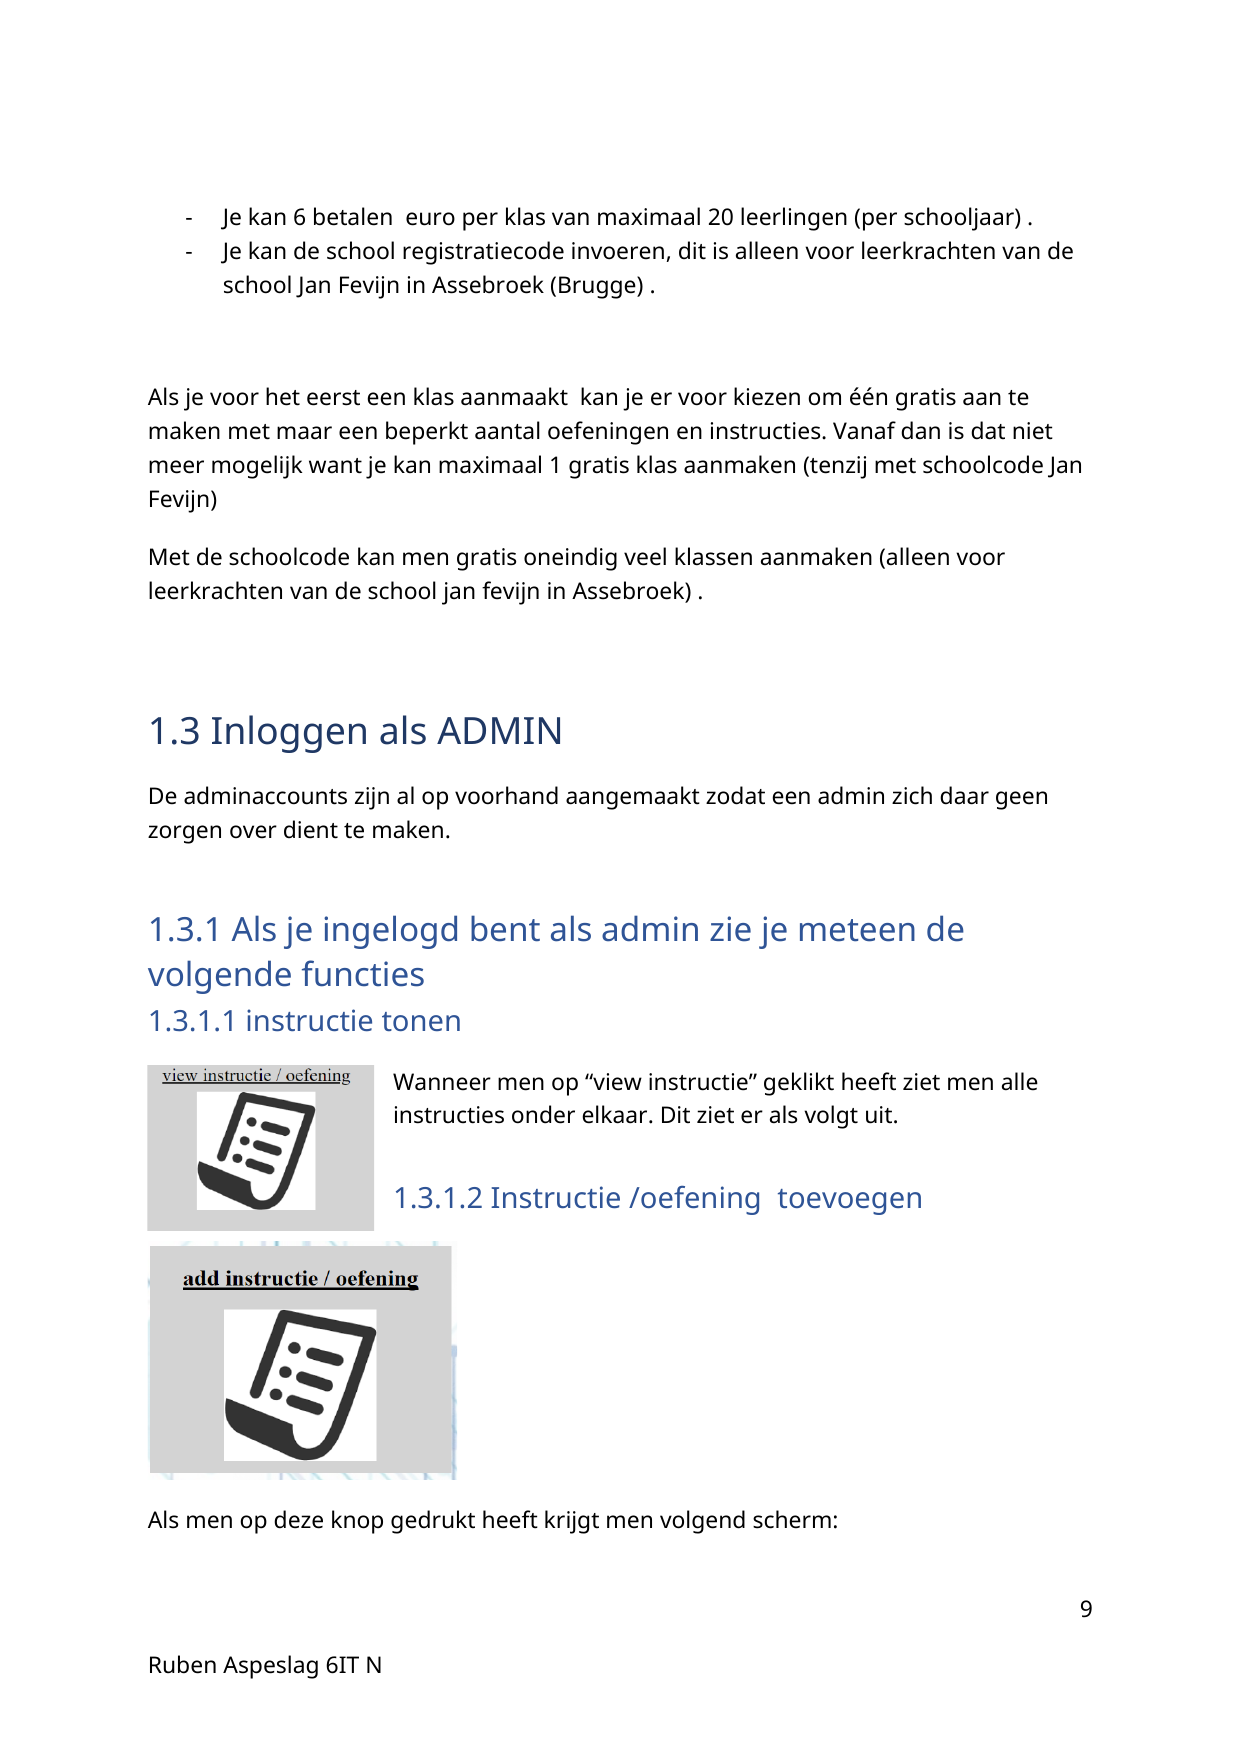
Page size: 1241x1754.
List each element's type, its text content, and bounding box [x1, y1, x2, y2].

list Je kan 6 betalen euro per klas van maximaal 20 leerlingen (per schooljaar) . [185, 201, 1093, 233]
text Als je voor het eerst een klas aanmaakt kan je er voor kiezen om één gratis aan te maken met maar een beperkt aantal oefeningen en instructies. Vanaf dan is dat niet meer mogelijk want je kan maximaal 1 gratis klas aanmaken (tenzij met schoolcode Jan Fevijn) [148, 381, 1093, 514]
subtitle 1.3.1 Als je ingelogd bent als admin zie je meteen de volgende functies [148, 906, 1093, 997]
subtitle 1.3.1.2 Instructie /oefening toevoegen [375, 1177, 1093, 1217]
text Wanneer men op “view instructie” geklikt heeft ziet men alle instructies onder elkaar. Dit ziet er als volgt uit. [375, 1065, 1093, 1130]
picture [147, 1241, 458, 1480]
subtitle 1.3.1.1 instructie tonen [148, 1001, 1093, 1040]
text Met de schoolcode kan men gratis oneindig veel klassen aanmaken (alleen voor leerkrachten van de school jan fevijn in Assebroek) . [148, 541, 1093, 606]
picture [147, 1065, 375, 1231]
text De adminaccounts zijn al op voorhand aangemaakt zodat een admin zich daar geen zorgen over dient te maken. [148, 780, 1093, 845]
list Je kan de school registratiecode invoeren, dit is alleen voor leerkrachten van de school Jan Fevijn in Assebroek (Brugge) . [185, 235, 1093, 300]
text Als men op deze knop gedrukt heeft krijgt men volgend scherm: [148, 1504, 1093, 1536]
subtitle 1.3 Inloggen als ADMIN [148, 704, 1093, 755]
